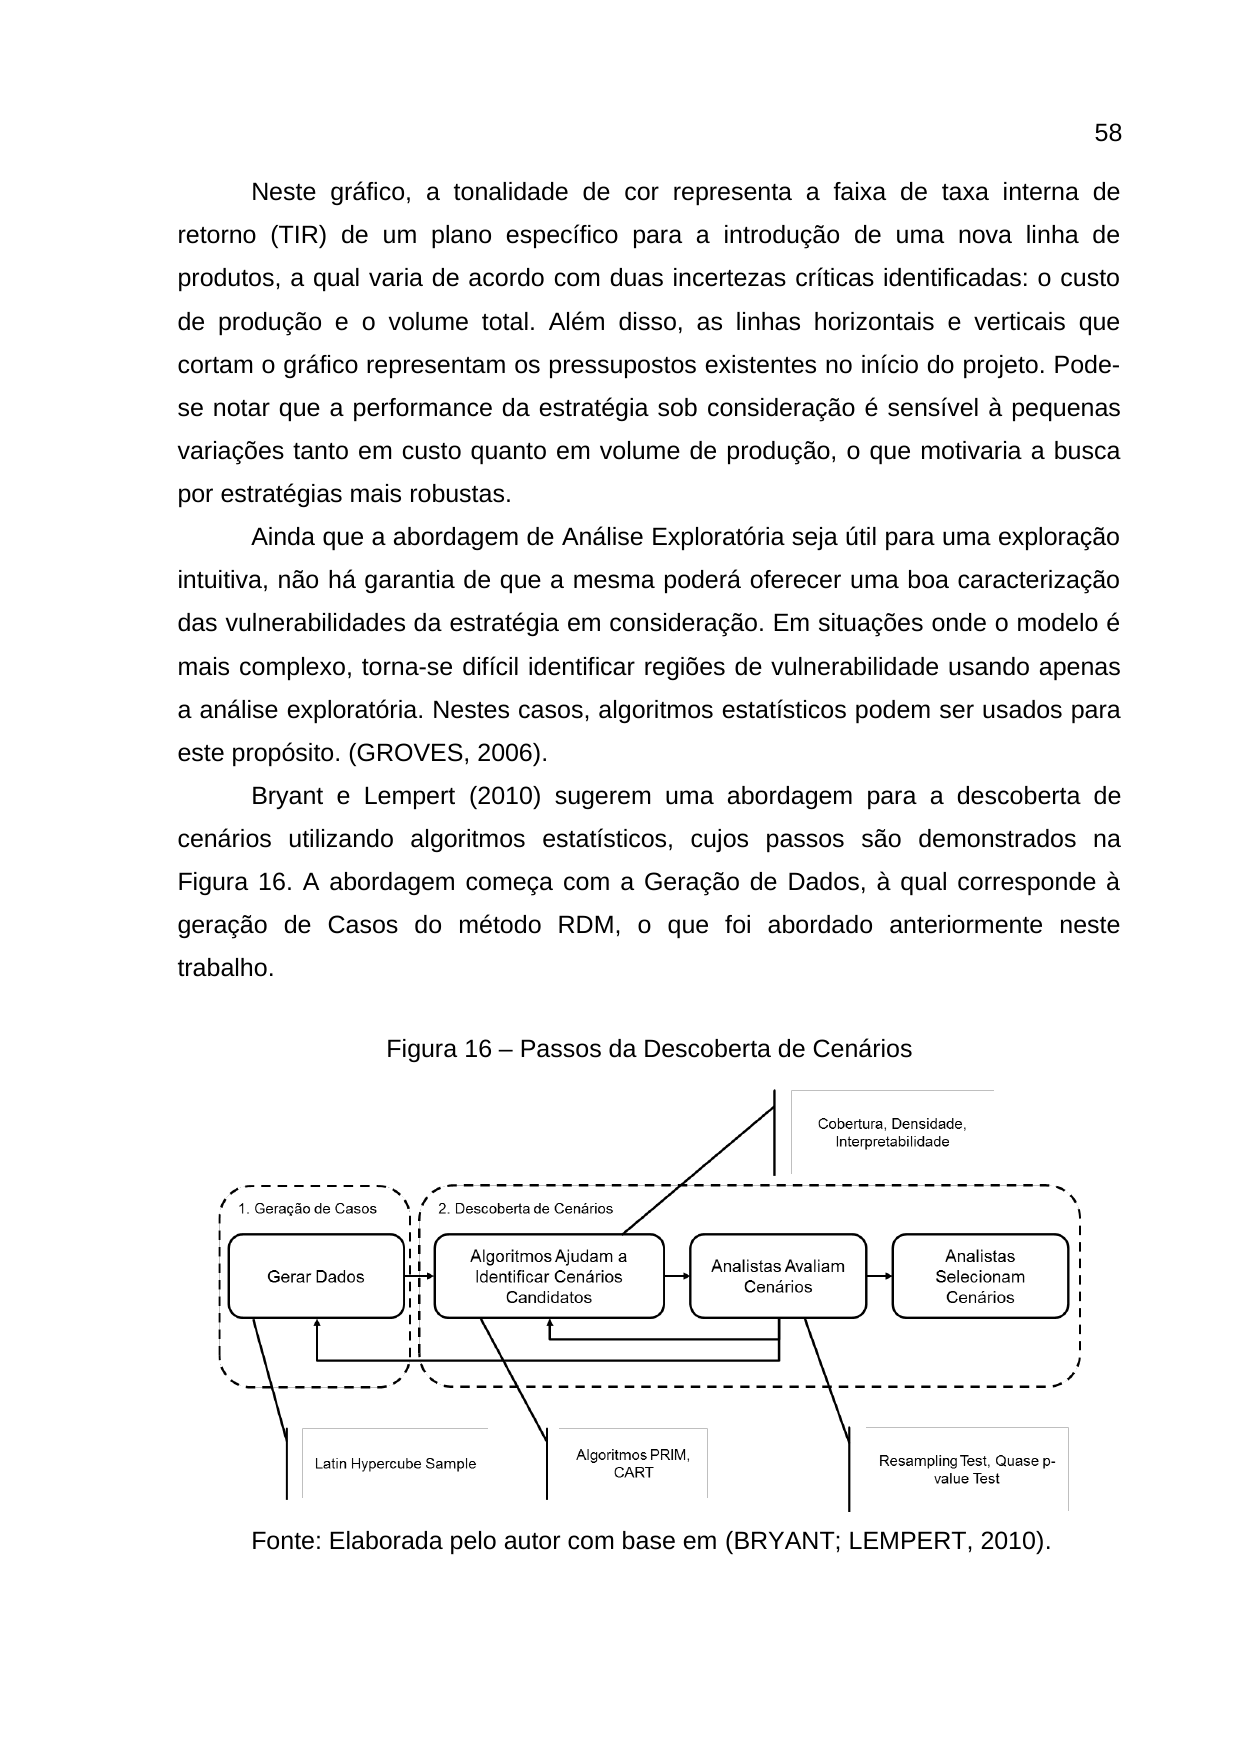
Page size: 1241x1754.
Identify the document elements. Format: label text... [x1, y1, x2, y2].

text Figura 16 – Passos da Descoberta de Cenários [177, 1034, 1122, 1063]
text Fonte: Elaborada pelo autor com base em (BRYANT; LEMPERT, 2010). [177, 1526, 1122, 1555]
text Ainda que a abordagem de Análise Exploratória seja útil para uma exploração intuitiva, não há garantia de que a mesma poderá oferecer uma boa caracterização das vulnerabilidades da estratégia em consideração. Em situações onde o modelo é mais complexo, torna-se difícil identificar regiões de vulnerabilidade usando apenas a análise exploratória. Nestes casos, algoritmos estatísticos podem ser usados para este propósito. (GROVES, 2006). [177, 522, 1122, 767]
text Neste gráfico, a tonalidade de cor representa a faixa de taxa interna de retorno (TIR) de um plano específico para a introdução de uma nova linha de produtos, a qual varia de acordo com duas incertezas críticas identificadas: o custo de produção e o volume total. Além disso, as linhas horizontais e verticais que cortam o gráfico representam os pressupostos existentes no início do projeto. Pode-se notar que a performance da estratégia sob consideração é sensível à pequenas variações tanto em custo quanto em volume de produção, o que motivaria a busca por estratégias mais robustas. [177, 177, 1122, 508]
text Bryant e Lempert (2010) sugerem uma abordagem para a descoberta de cenários utilizando algoritmos estatísticos, cujos passos são demonstrados na Figura 16. A abordagem começa com a Geração de Dados, à qual corresponde à geração de Casos do método RDM, o que foi abordado anteriormente neste trabalho. [177, 781, 1122, 982]
picture [218, 1089, 1081, 1512]
